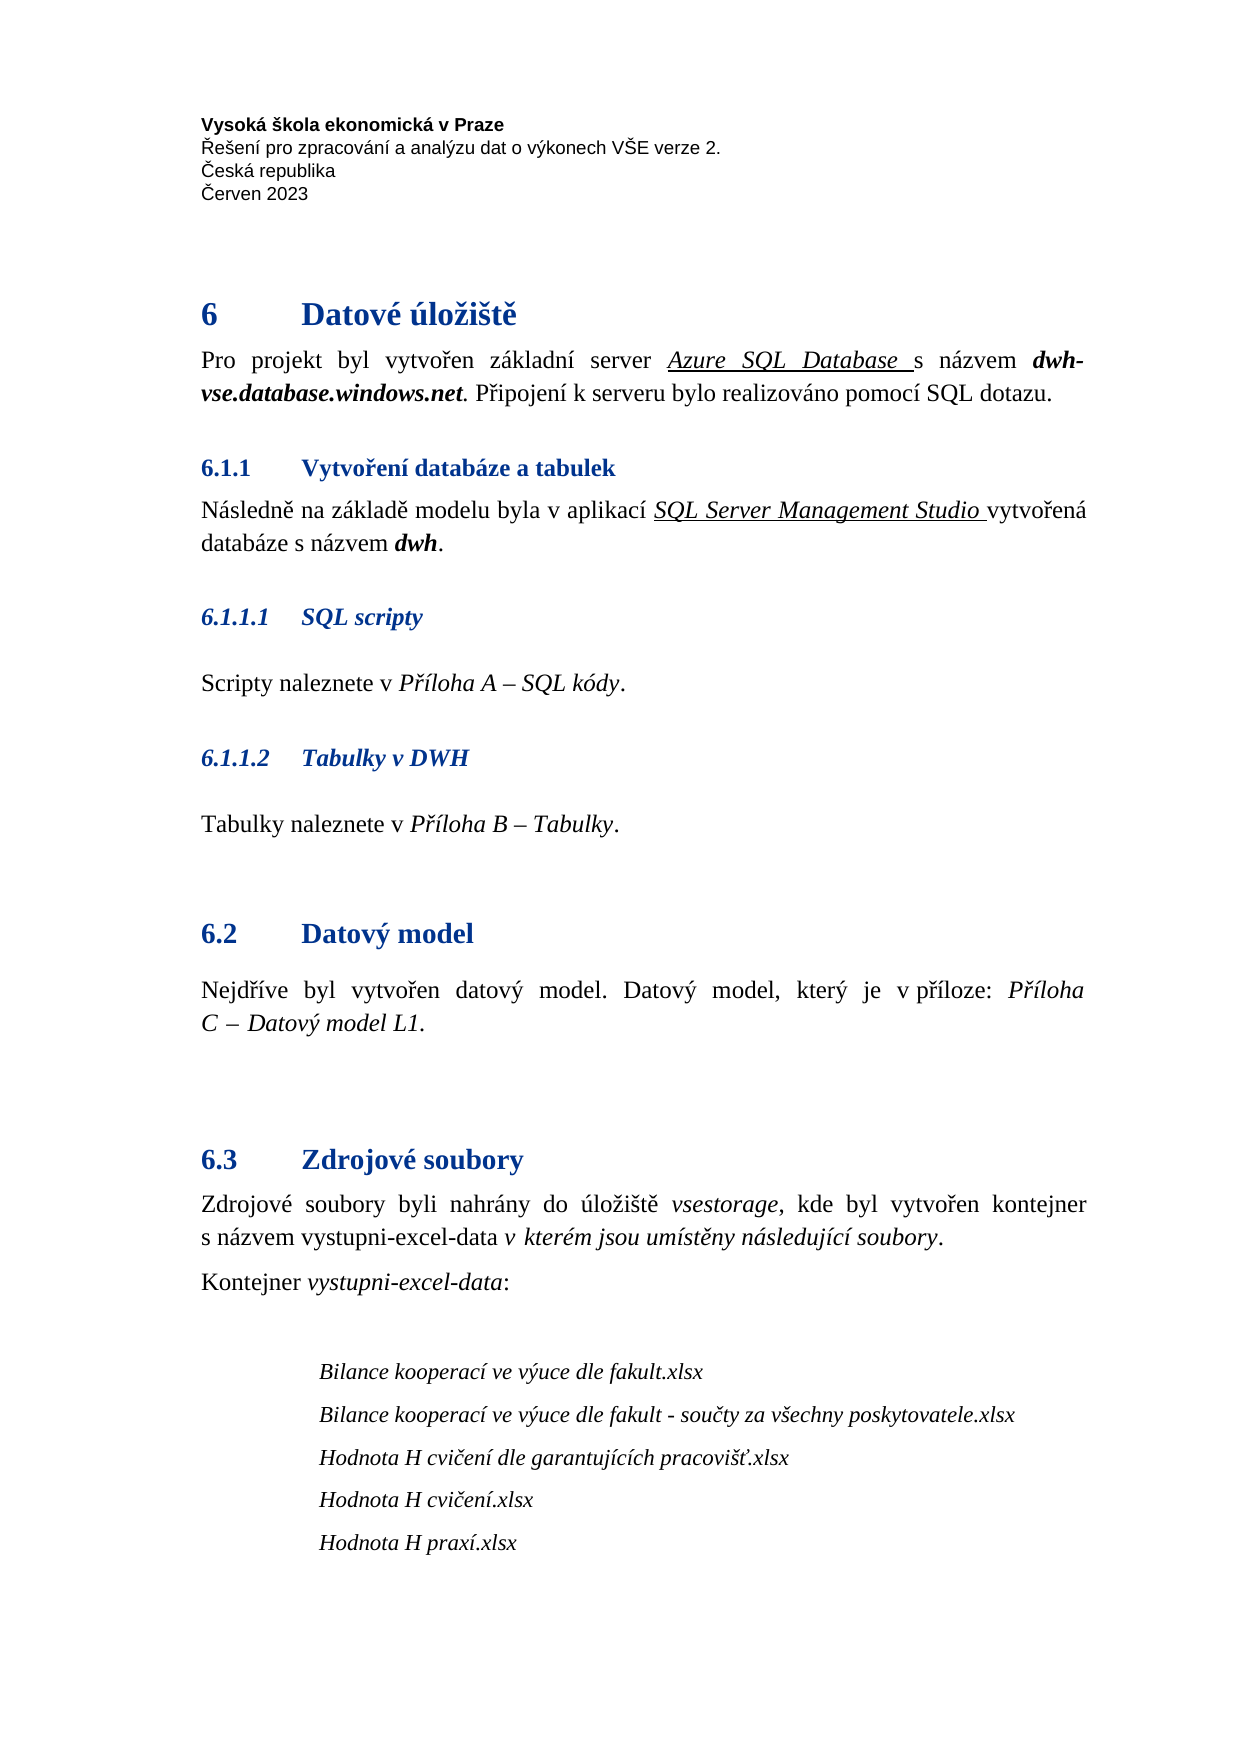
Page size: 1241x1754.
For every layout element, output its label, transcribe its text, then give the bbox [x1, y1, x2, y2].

text Hodnota H praxí.xlsx [260, 1529, 1087, 1556]
text Bilance kooperací ve výuce dle fakult.xlsx [260, 1358, 1087, 1385]
text Pro projekt byl vytvořen základní server Azure SQL Database s názvem dwh-vse.database.windows.net. Připojení k serveru bylo realizováno pomocí SQL dotazu. [201, 345, 1087, 407]
subtitle Vytvoření databáze a tabulek [201, 453, 1087, 482]
text Nejdříve byl vytvořen datový model. Datový model, který je v příloze: Příloha C – Datový model L1. [201, 975, 1087, 1037]
text Tabulky naleznete v Příloha B – Tabulky. [201, 809, 1087, 838]
text Scripty naleznete v Příloha A – SQL kódy. [201, 668, 1087, 697]
text Hodnota H cvičení dle garantujících pracovišť.xlsx [260, 1444, 1087, 1470]
text Bilance kooperací ve výuce dle fakult - součty za všechny poskytovatele.xlsx [260, 1401, 1087, 1427]
subtitle Tabulky v DWH [201, 743, 1087, 772]
text Zdrojové soubory byli nahrány do úložiště vsestorage, kde byl vytvořen kontejner s názvem vystupni-excel-data v kterém jsou umístěny následující soubory. [201, 1189, 1087, 1251]
subtitle Datový model [201, 917, 1087, 950]
subtitle SQL scripty [201, 602, 1087, 631]
text Hodnota H cvičení.xlsx [260, 1487, 1087, 1513]
text Následně na základě modelu byla v aplikací SQL Server Management Studio vytvořená databáze s názvem dwh. [201, 495, 1087, 556]
text Kontejner vystupni-excel-data: [201, 1267, 1087, 1296]
subtitle Datové úložiště [201, 295, 1087, 333]
subtitle Zdrojové soubory [201, 1143, 1087, 1176]
